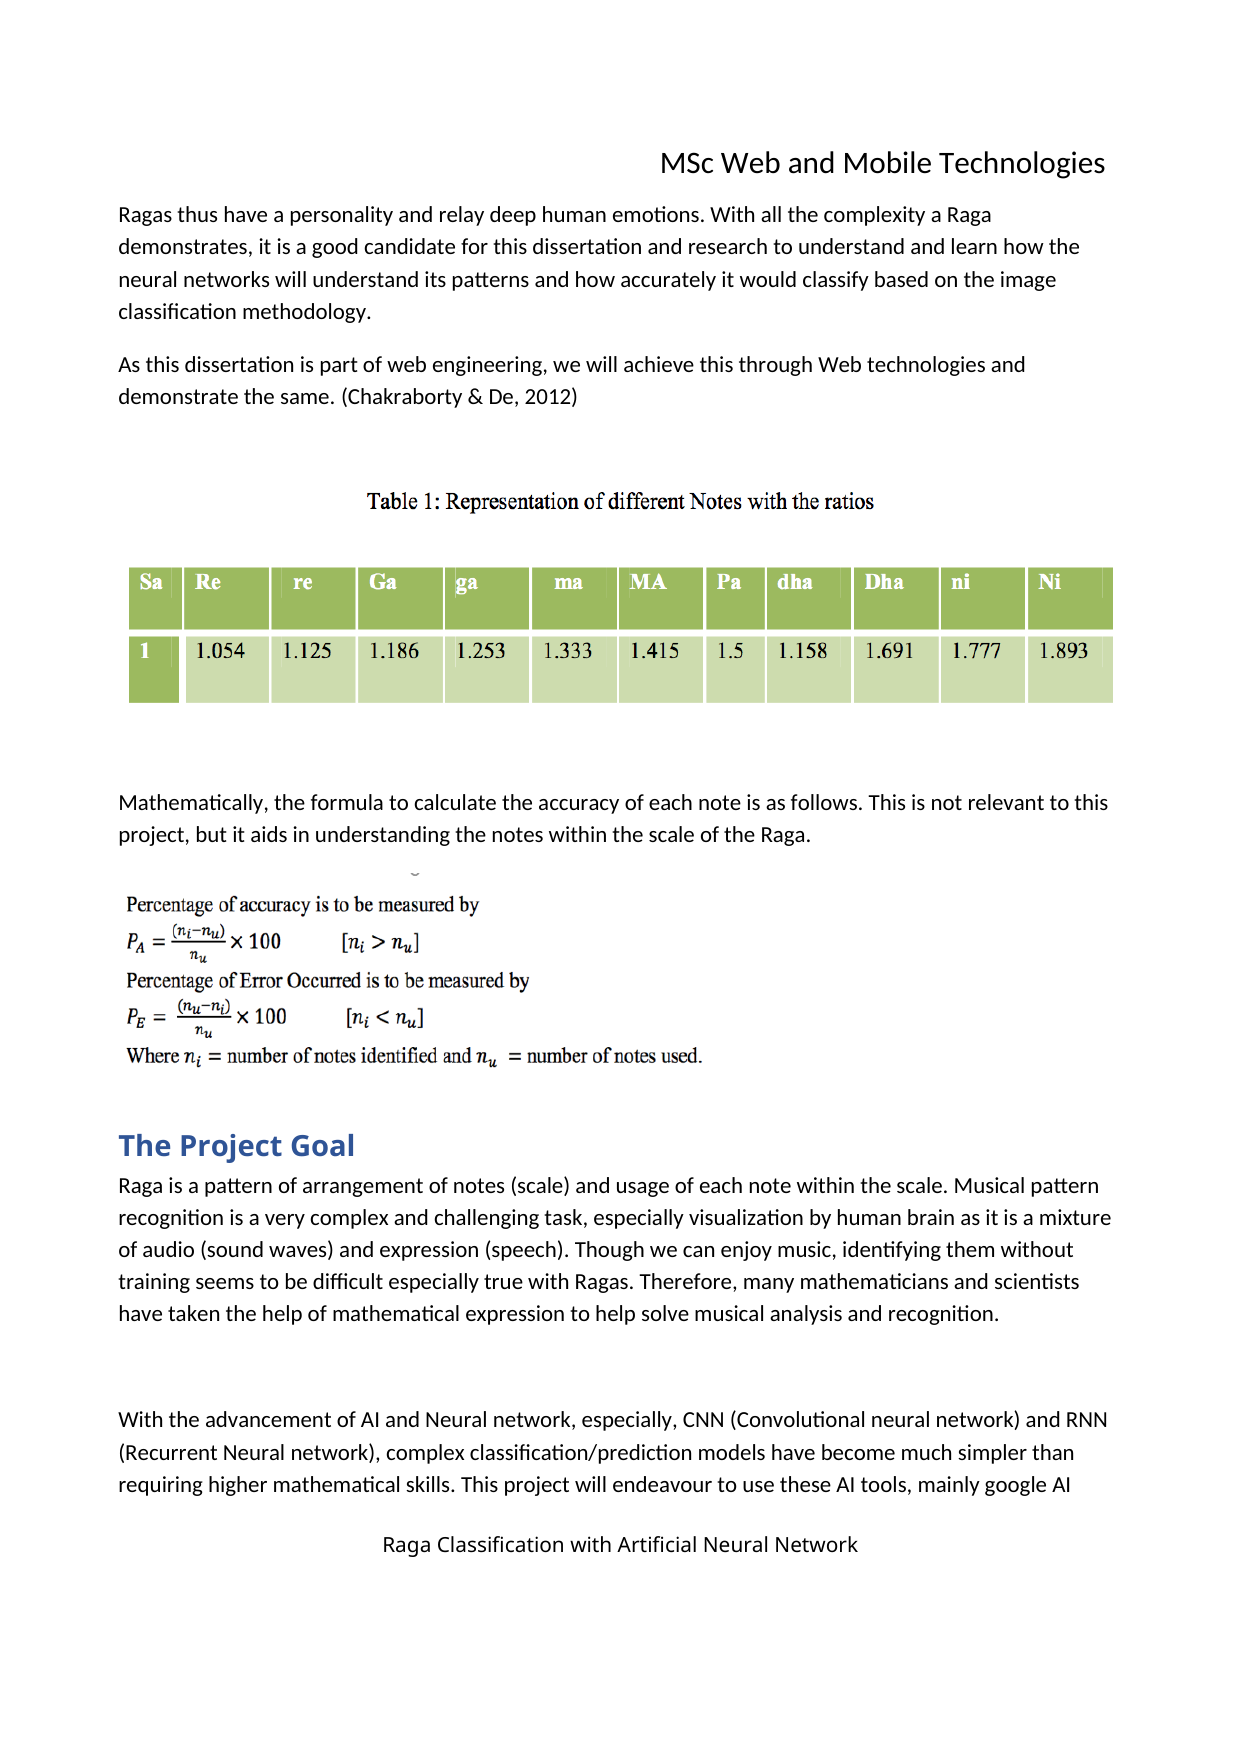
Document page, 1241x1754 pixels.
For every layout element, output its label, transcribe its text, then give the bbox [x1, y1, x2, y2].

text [118, 1406, 1122, 1498]
picture [118, 873, 706, 1071]
text Raga is a pattern of arrangement of notes (scale) and usage of each note within the scale. Musical pattern recognition is a very complex and challenging task, especially visualization by human brain as it is a mixture of audio (sound waves) and expression (speech). Though we can enjoy music, identifying them without training seems to be difficult especially true with Ragas. Therefore, many mathematicians and scientists have taken the help of mathematical expression to help solve musical analysis and recognition. [118, 1171, 1122, 1327]
picture [118, 463, 1123, 706]
text As this dissertation is part of web engineering, we will achieve this through Web technologies and demonstrate the same. [118, 350, 1122, 410]
text Mathematically, the formula to calculate the accuracy of each note is as follows. This is not relevant to this project, but it aids in understanding the notes within the scale of the Raga. [118, 788, 1122, 848]
text Ragas thus have a personality and relay deep human emotions. With all the complexity a Raga demonstrates, it is a good candidate for this dissertation and research to understand and learn how the neural networks will understand its patterns and how accurately it would classify based on the image classification methodology. [118, 200, 1122, 325]
subtitle The Project Goal [118, 1125, 1122, 1165]
